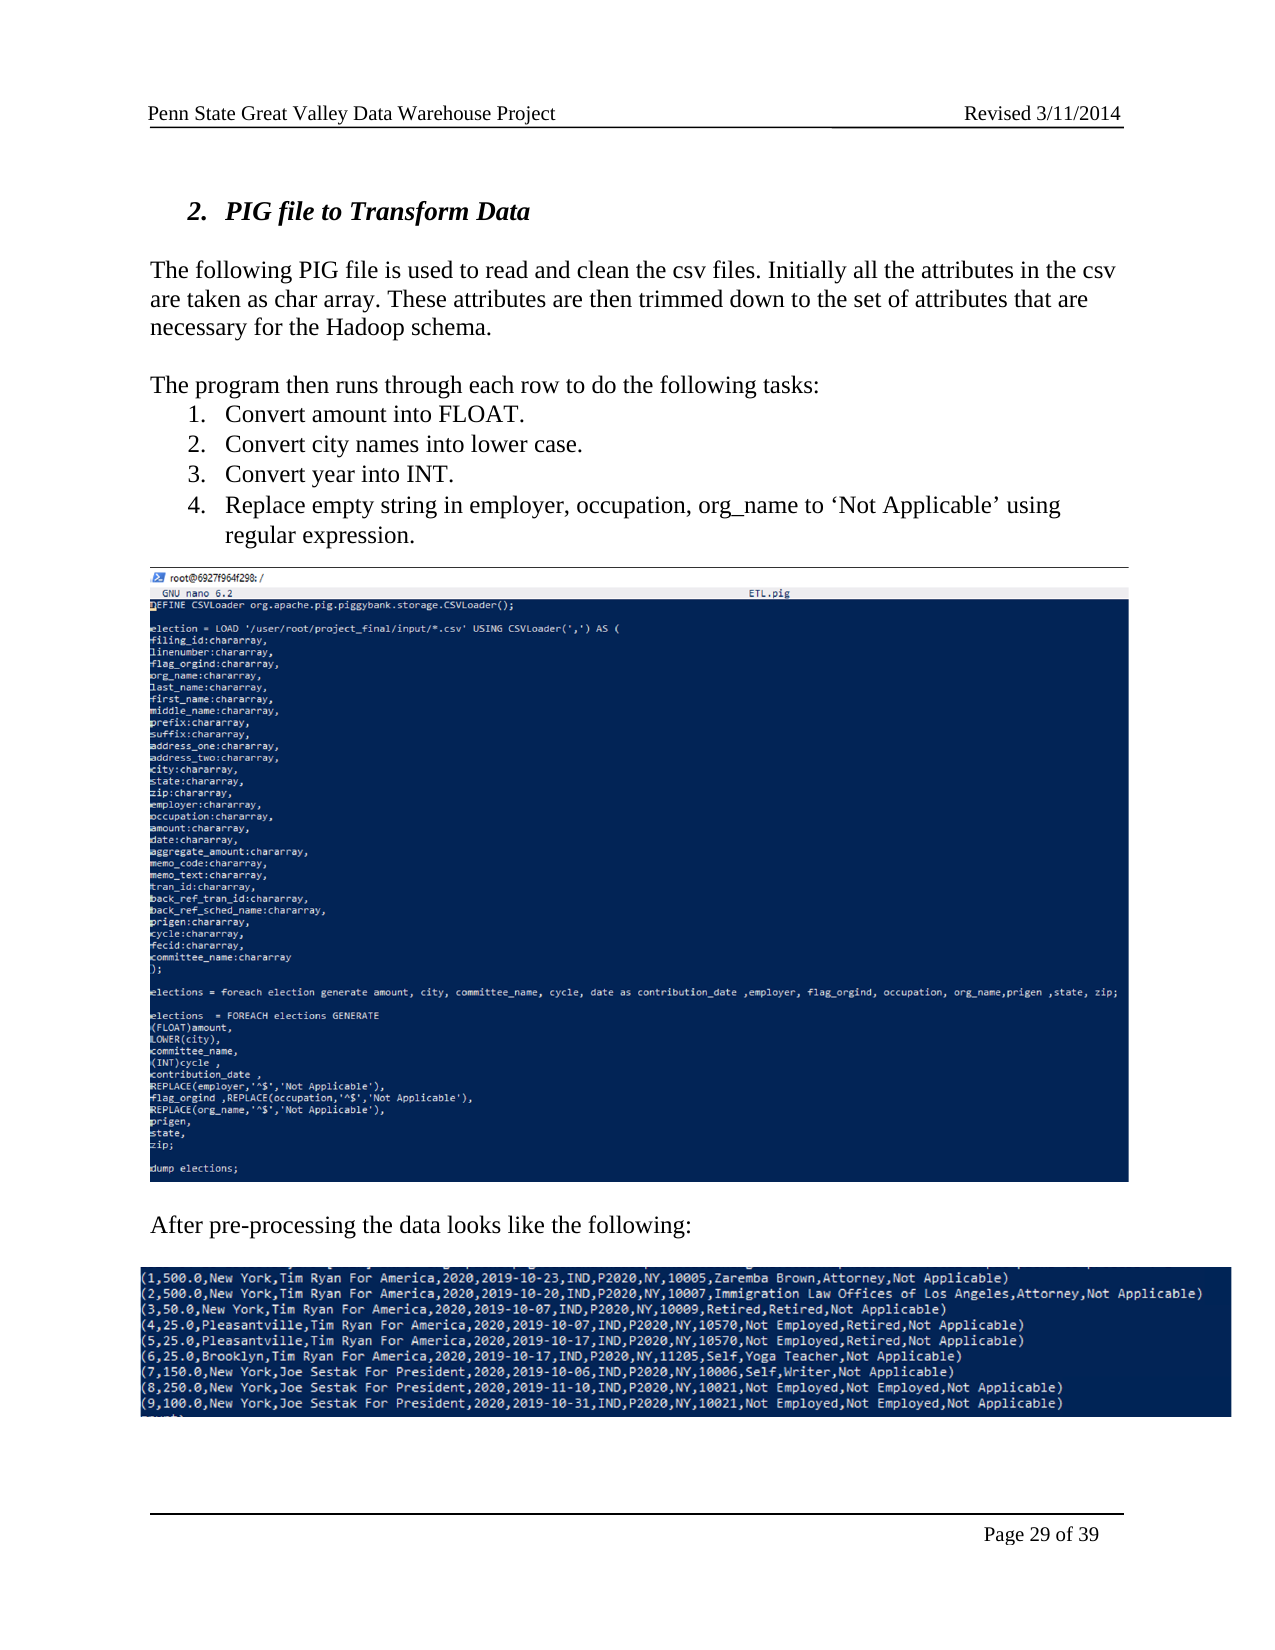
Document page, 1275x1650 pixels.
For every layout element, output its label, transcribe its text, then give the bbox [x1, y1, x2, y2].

list Convert year into INT. [187, 459, 1125, 488]
text After pre-processing the data looks like the following: [150, 1210, 1125, 1239]
text The following PIG file is used to read and clean the csv files. Initially all the attributes in the csv are taken as char array. These attributes are then trimmed down to the set of attributes that are necessary for the Hadoop schema. [150, 255, 1125, 341]
text The program then runs through each row to do the following tasks: [150, 370, 1125, 399]
subtitle PIG file to Transform Data [187, 195, 1125, 226]
list Convert amount into FLOAT. [187, 399, 1125, 427]
list Convert city names into lower case. [187, 429, 1125, 458]
picture [140, 1267, 1232, 1417]
picture [150, 567, 1129, 1182]
list Replace empty string in employer, occupation, org_name to ‘Not Applicable’ using regular expression. [187, 490, 1125, 549]
